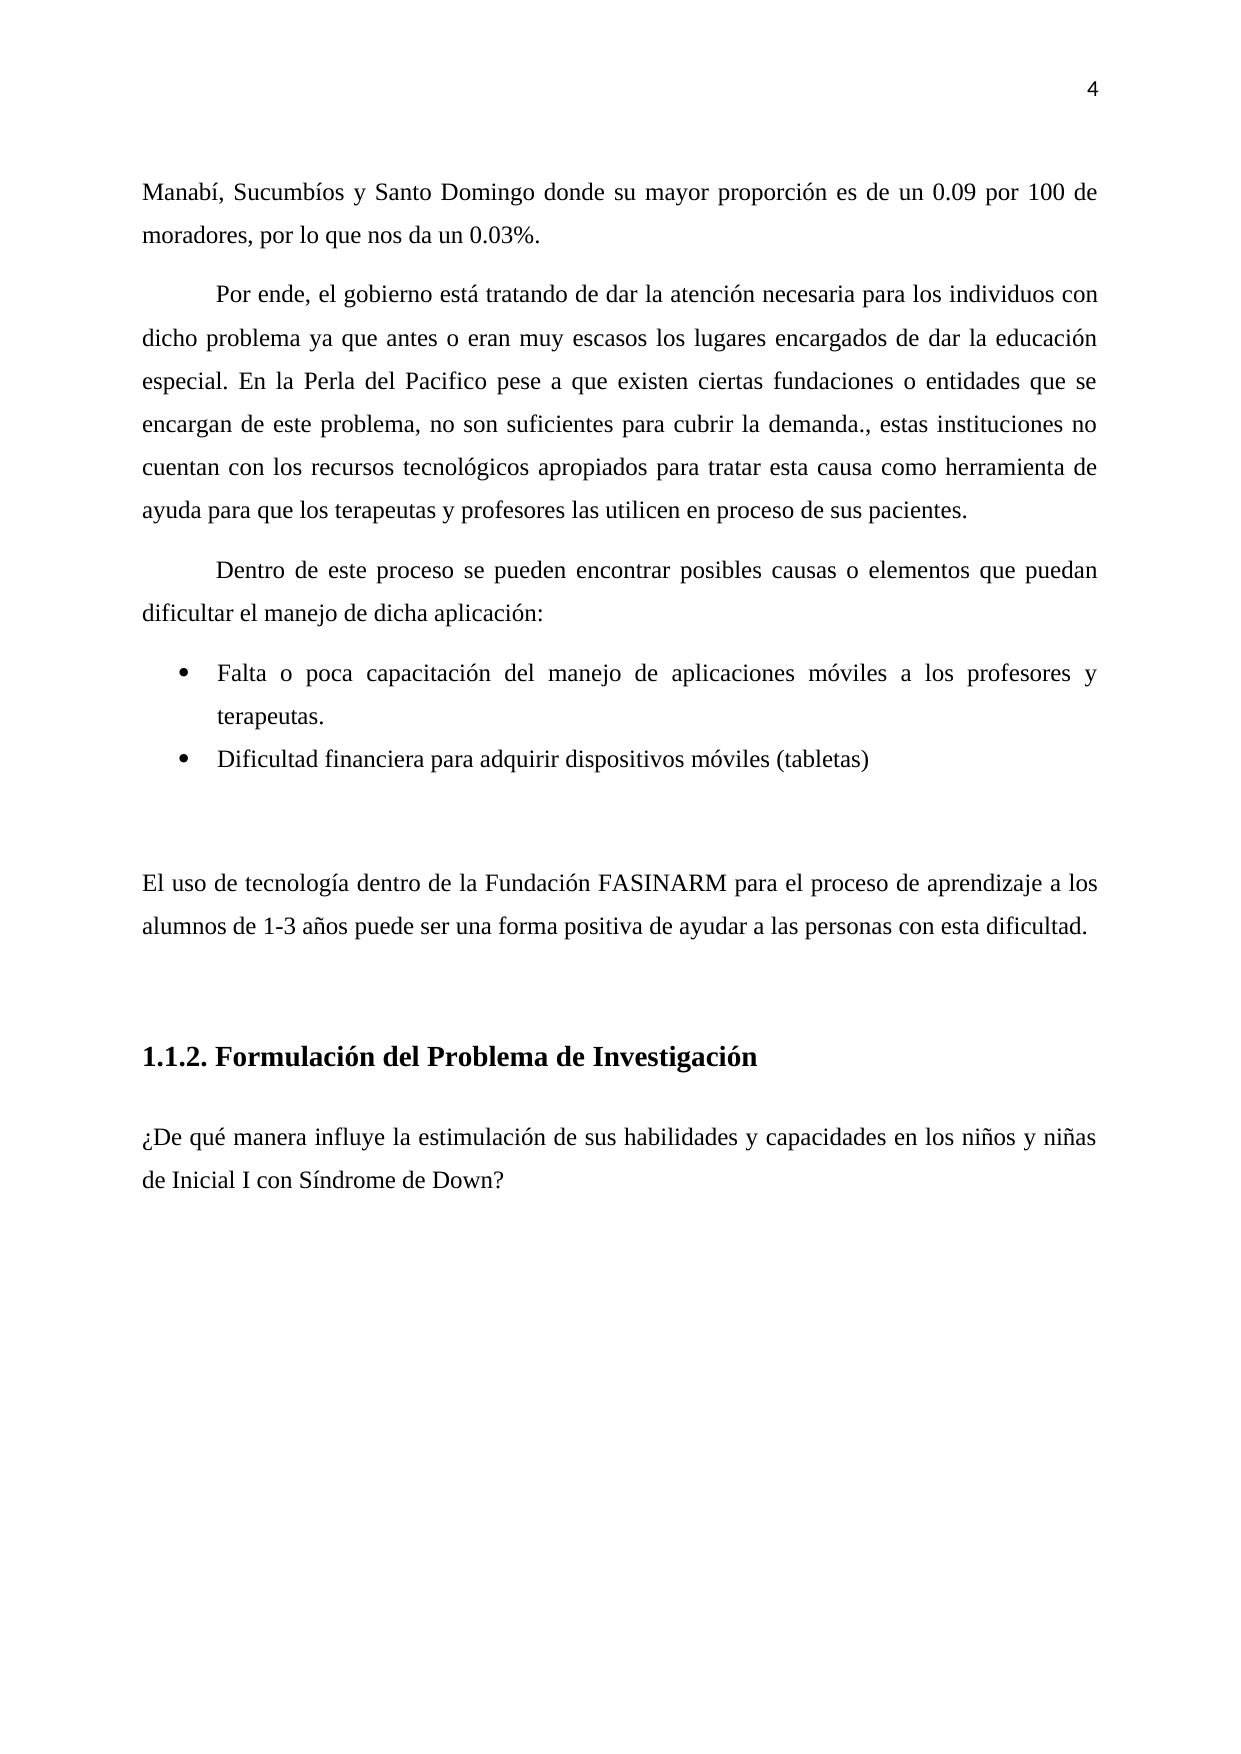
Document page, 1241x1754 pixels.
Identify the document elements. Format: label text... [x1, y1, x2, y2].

text ¿De qué manera influye la estimulación de sus habilidades y capacidades en los niños y niñas de Inicial I con Síndrome de Down? [142, 1122, 1098, 1194]
list Falta o poca capacitación del manejo de aplicaciones móviles a los profesores y terapeutas. [179, 658, 1098, 730]
text Por ende, el gobierno está tratando de dar la atención necesaria para los individuos con dicho problema ya que antes o eran muy escasos los lugares encargados de dar la educación especial. En la Perla del Pacifico pese a que existen ciertas fundaciones o entidades que se encargan de este problema, no son suficientes para cubrir la demanda., estas instituciones no cuentan con los recursos tecnológicos apropiados para tratar esta causa como herramienta de ayuda para que los terapeutas y profesores las utilicen en proceso de sus pacientes. [142, 279, 1098, 524]
text Dentro de este proceso se pueden encontrar posibles causas o elementos que puedan dificultar el manejo de dicha aplicación: [142, 555, 1098, 627]
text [142, 177, 1098, 248]
list Dificultad financiera para adquirir dispositivos móviles (tabletas) [179, 744, 1098, 773]
text El uso de tecnología dentro de la Fundación FASINARM para el proceso de aprendizaje a los alumnos de 1-3 años puede ser una forma positiva de ayudar a las personas con esta dificultad. [142, 868, 1098, 940]
subtitle 1.1.2. Formulación del Problema de Investigación [142, 1039, 1098, 1072]
